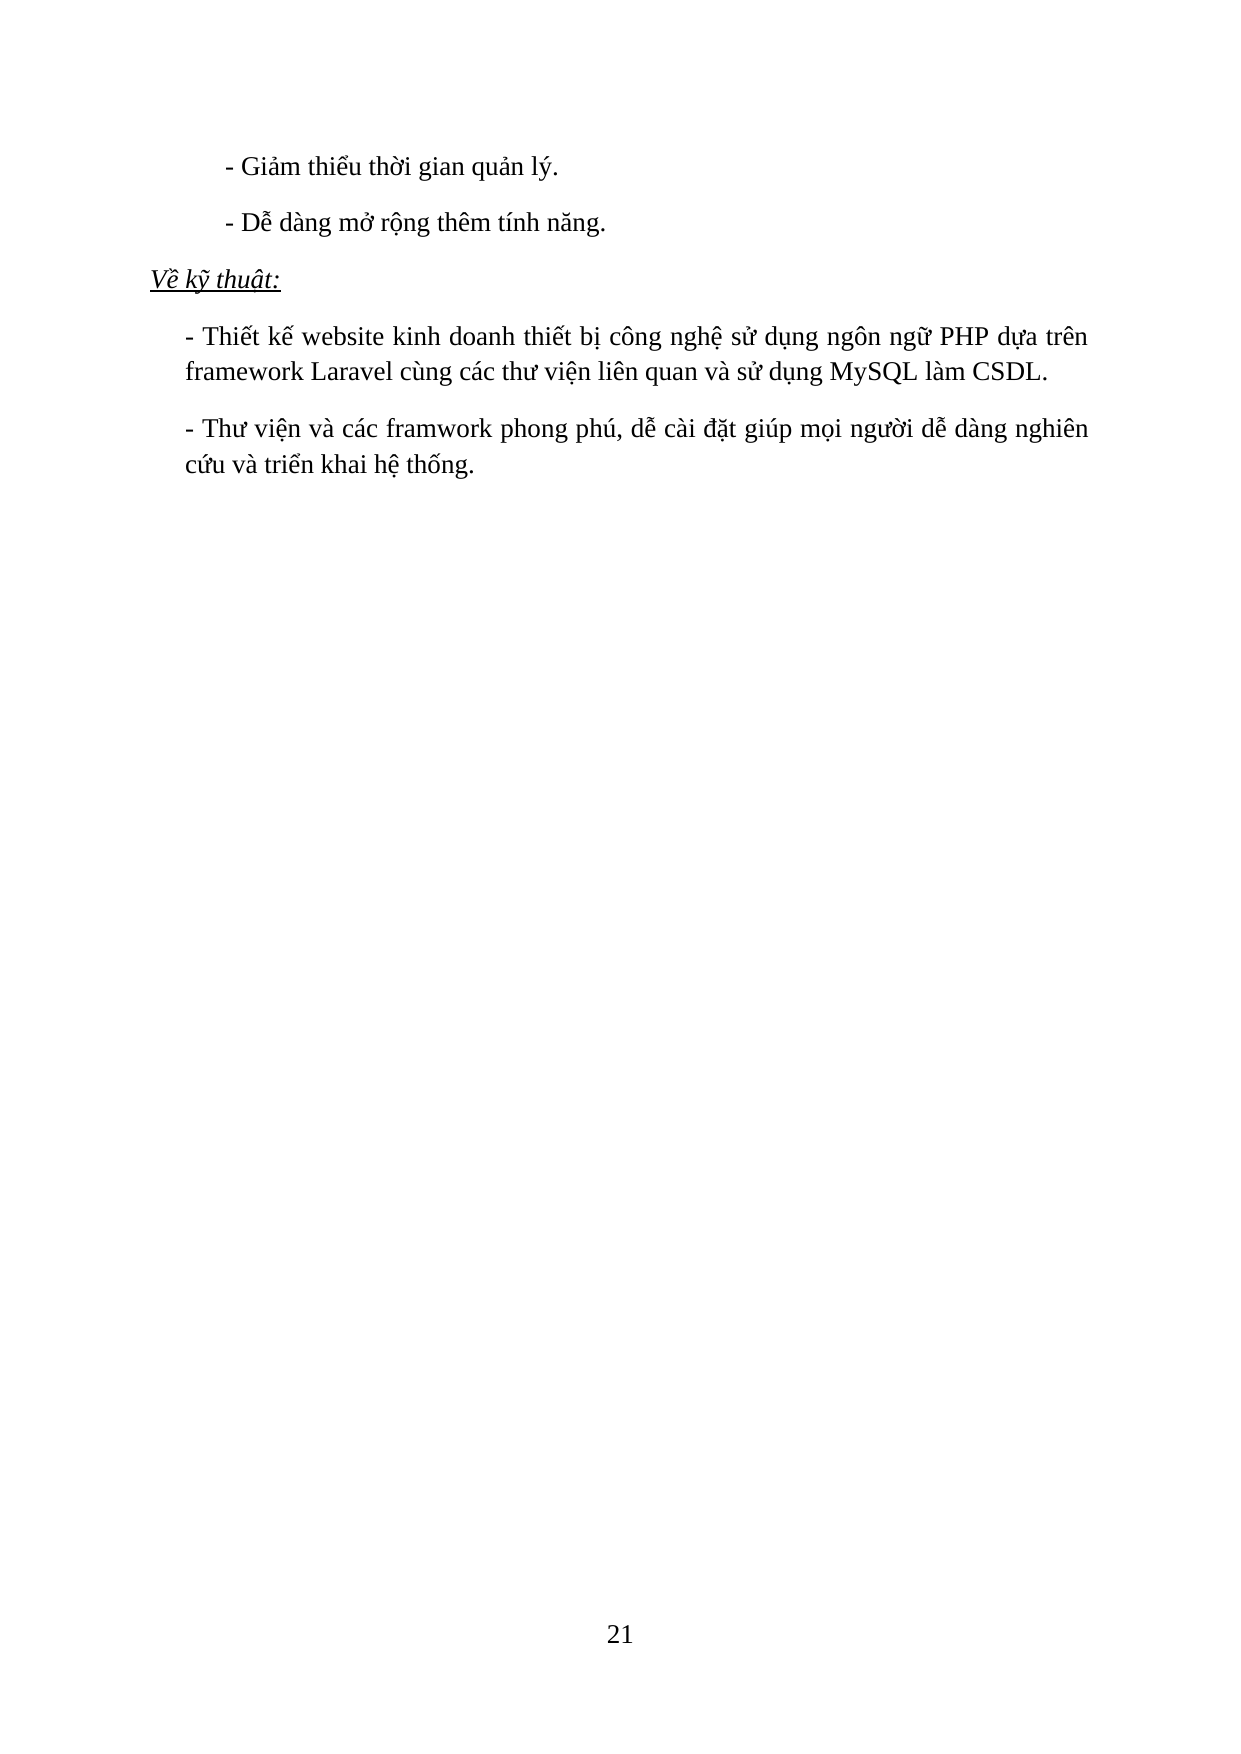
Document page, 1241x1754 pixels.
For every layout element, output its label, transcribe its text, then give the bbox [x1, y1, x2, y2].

text Về kỹ thuật: [150, 263, 1090, 294]
text - Thiết kế website kinh doanh thiết bị công nghệ sử dụng ngôn ngữ PHP dựa trên framework Laravel cùng các thư viện liên quan và sử dụng MySQL làm CSDL. [185, 320, 1090, 387]
text - Giảm thiểu thời gian quản lý. [150, 150, 1090, 181]
text - Dễ dàng mở rộng thêm tính năng. [150, 207, 1090, 238]
text - Thư viện và các framwork phong phú, dễ cài đặt giúp mọi người dễ dàng nghiên cứu và triển khai hệ thống. [185, 412, 1090, 479]
